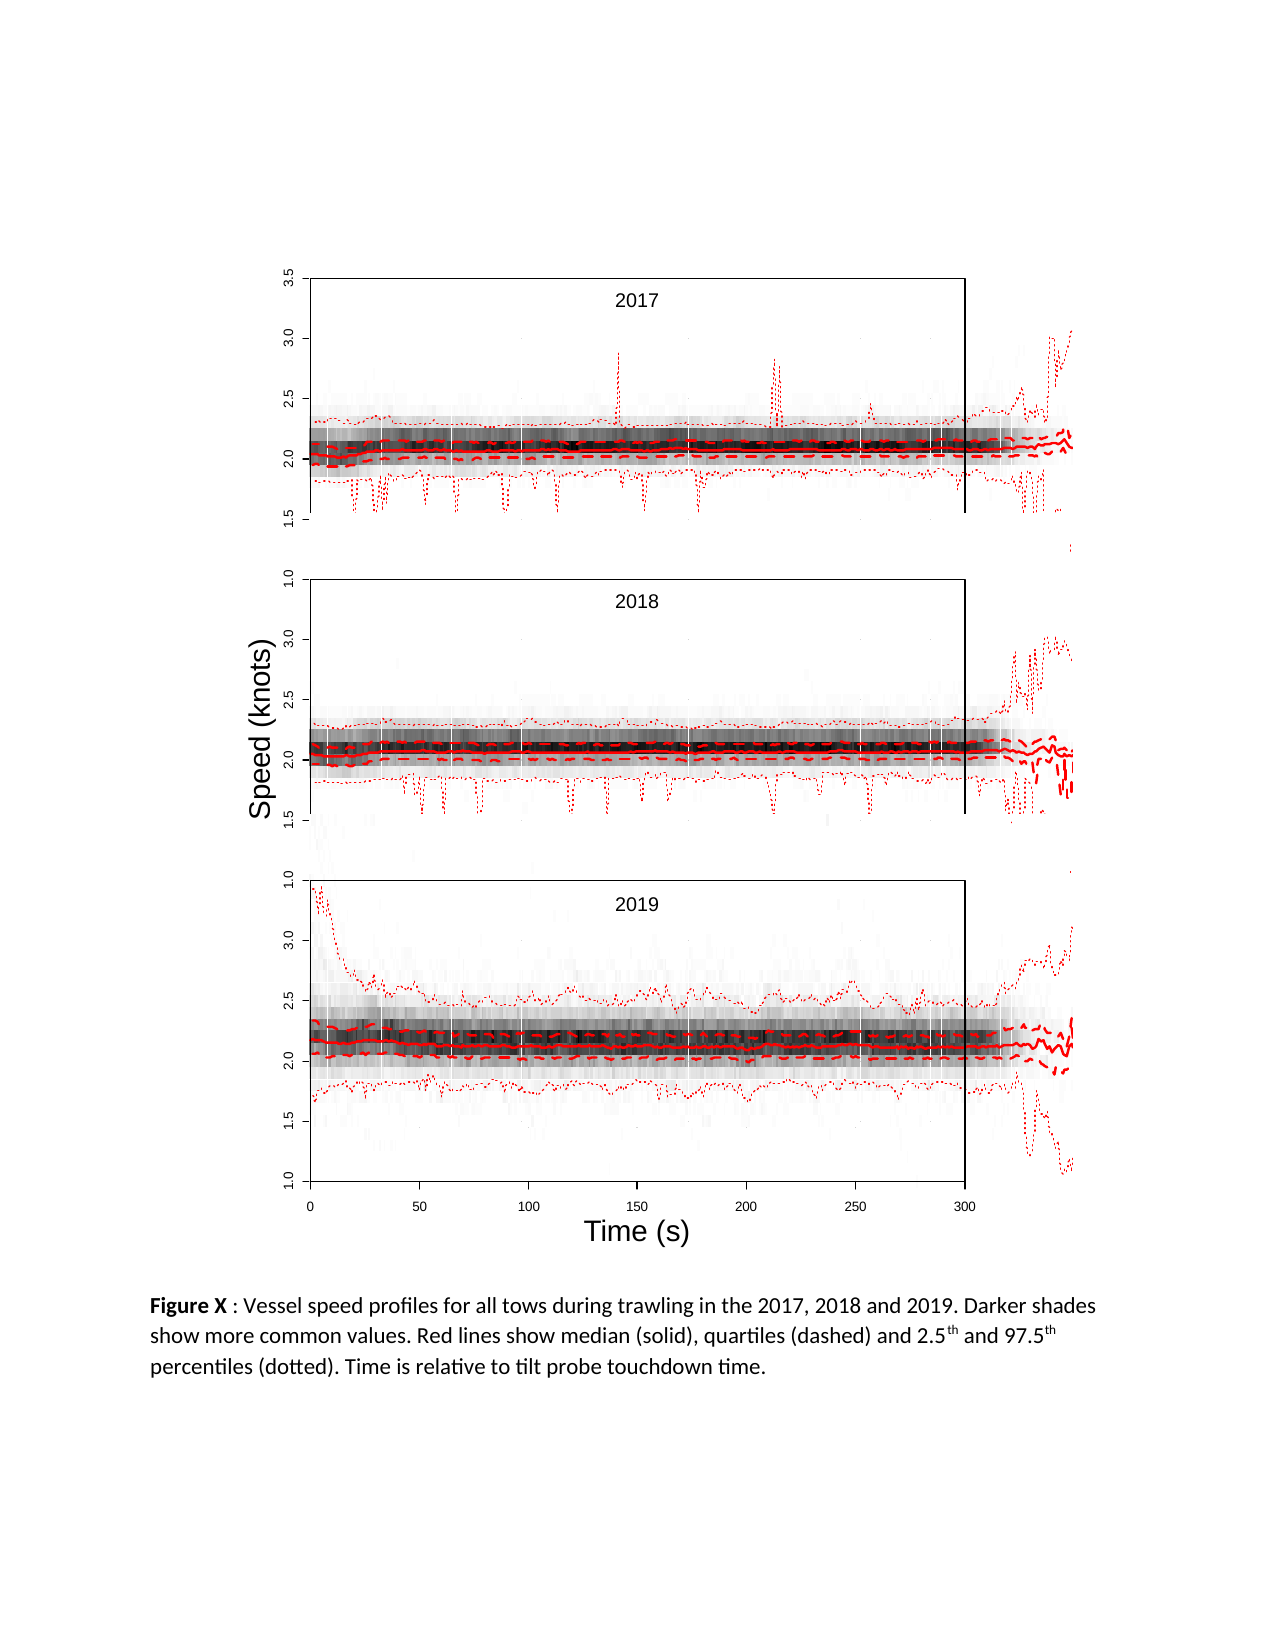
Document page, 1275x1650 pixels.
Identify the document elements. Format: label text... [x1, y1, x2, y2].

text Figure X : Vessel speed profiles for all tows during trawling in the 2017, 2018 and 2019. Darker shades show more common values. Red lines show median (solid), quartiles (dashed) and 2.5th and 97.5th percentiles (dotted). Time is relative to tilt probe touchdown time. [150, 1291, 1125, 1380]
